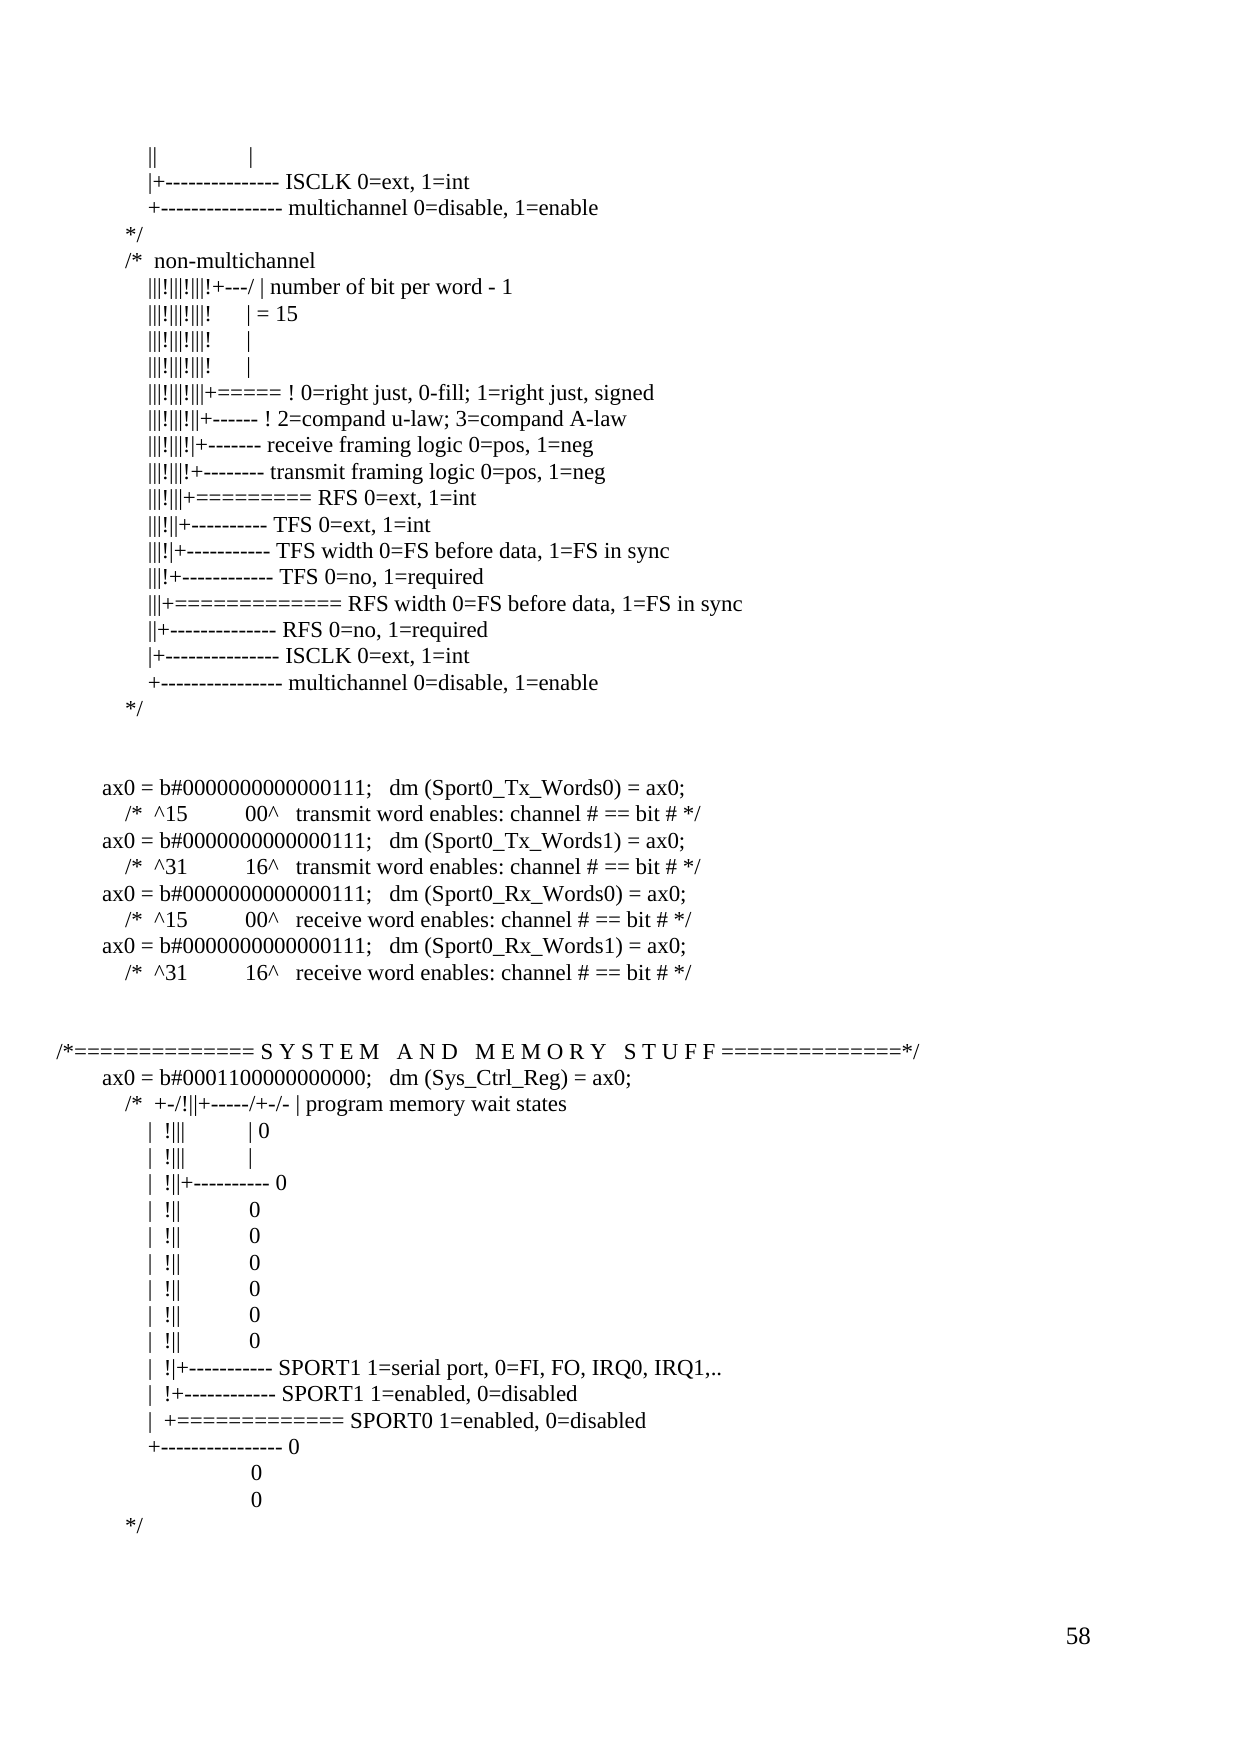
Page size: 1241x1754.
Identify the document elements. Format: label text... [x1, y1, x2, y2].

text /* ^15 00^ receive word enables: channel # == bit # */ [56, 906, 1182, 932]
text |||!||+---------- TFS 0=ext, 1=int [56, 511, 1182, 537]
text |||!|||!||+------ ! 2=compand u-law; 3=compand A-law [56, 405, 1182, 432]
text |||!|||!+-------- transmit framing logic 0=pos, 1=neg [56, 458, 1182, 484]
text |||!|||!|||+===== ! 0=right just, 0-fill; 1=right just, signed [56, 379, 1182, 405]
text | !||| | 0 [56, 1117, 1182, 1143]
text |||!|||!|||! | = 15 [56, 300, 1182, 326]
text |||+============= RFS width 0=FS before data, 1=FS in sync [56, 590, 1182, 616]
text ax0 = b#0000000000000111; dm (Sport0_Rx_Words0) = ax0; [56, 879, 1182, 906]
text |||!|||!|+------- receive framing logic 0=pos, 1=neg [56, 432, 1182, 458]
text /* +-/!||+-----/+-/- | program memory wait states [56, 1090, 1182, 1117]
text ax0 = b#0001100000000000; dm (Sys_Ctrl_Reg) = ax0; [56, 1064, 1182, 1090]
text 0 [56, 1486, 1182, 1512]
text /* ^31 16^ transmit word enables: channel # == bit # */ [56, 853, 1182, 879]
text |||!+------------ TFS 0=no, 1=required [56, 563, 1182, 590]
text | !|| 0 [56, 1301, 1182, 1328]
text +---------------- multichannel 0=disable, 1=enable [56, 669, 1182, 695]
text |||!|+----------- TFS width 0=FS before data, 1=FS in sync [56, 537, 1182, 563]
text ||+-------------- RFS 0=no, 1=required [56, 616, 1182, 642]
text | !|| 0 [56, 1275, 1182, 1301]
text |||!|||!|||! | [56, 326, 1182, 352]
text |+--------------- ISCLK 0=ext, 1=int [56, 642, 1182, 669]
text | !||| | [56, 1143, 1182, 1169]
text /* ^15 00^ transmit word enables: channel # == bit # */ [56, 801, 1182, 827]
text +---------------- 0 [56, 1433, 1182, 1459]
text | !|| 0 [56, 1328, 1182, 1354]
text /* non-multichannel [56, 247, 1182, 273]
text |||!|||!|||!+---/ | number of bit per word - 1 [56, 273, 1182, 300]
text | !|| 0 [56, 1196, 1182, 1222]
text ax0 = b#0000000000000111; dm (Sport0_Rx_Words1) = ax0; [56, 932, 1182, 959]
text 0 [56, 1459, 1182, 1486]
text | !|+----------- SPORT1 1=serial port, 0=FI, FO, IRQ0, IRQ1,.. [56, 1354, 1182, 1380]
text | !|| 0 [56, 1222, 1182, 1248]
text */ [56, 1512, 1182, 1538]
text |||!|||!|||! | [56, 352, 1182, 379]
text |||!|||+========= RFS 0=ext, 1=int [56, 484, 1182, 511]
text | !|| 0 [56, 1248, 1182, 1275]
text /*============== S Y S T E M A N D M E M O R Y S T U F F ==============*/ [56, 1038, 1182, 1064]
text ax0 = b#0000000000000111; dm (Sport0_Tx_Words0) = ax0; [56, 774, 1182, 801]
text | !||+---------- 0 [56, 1169, 1182, 1196]
text */ [56, 221, 1182, 247]
text | +============= SPORT0 1=enabled, 0=disabled [56, 1407, 1182, 1433]
text +---------------- multichannel 0=disable, 1=enable [56, 194, 1182, 221]
text | !+------------ SPORT1 1=enabled, 0=disabled [56, 1380, 1182, 1407]
text || | [56, 142, 1182, 168]
text /* ^31 16^ receive word enables: channel # == bit # */ [56, 959, 1182, 985]
text |+--------------- ISCLK 0=ext, 1=int [56, 168, 1182, 194]
text */ [56, 695, 1182, 721]
text ax0 = b#0000000000000111; dm (Sport0_Tx_Words1) = ax0; [56, 827, 1182, 853]
